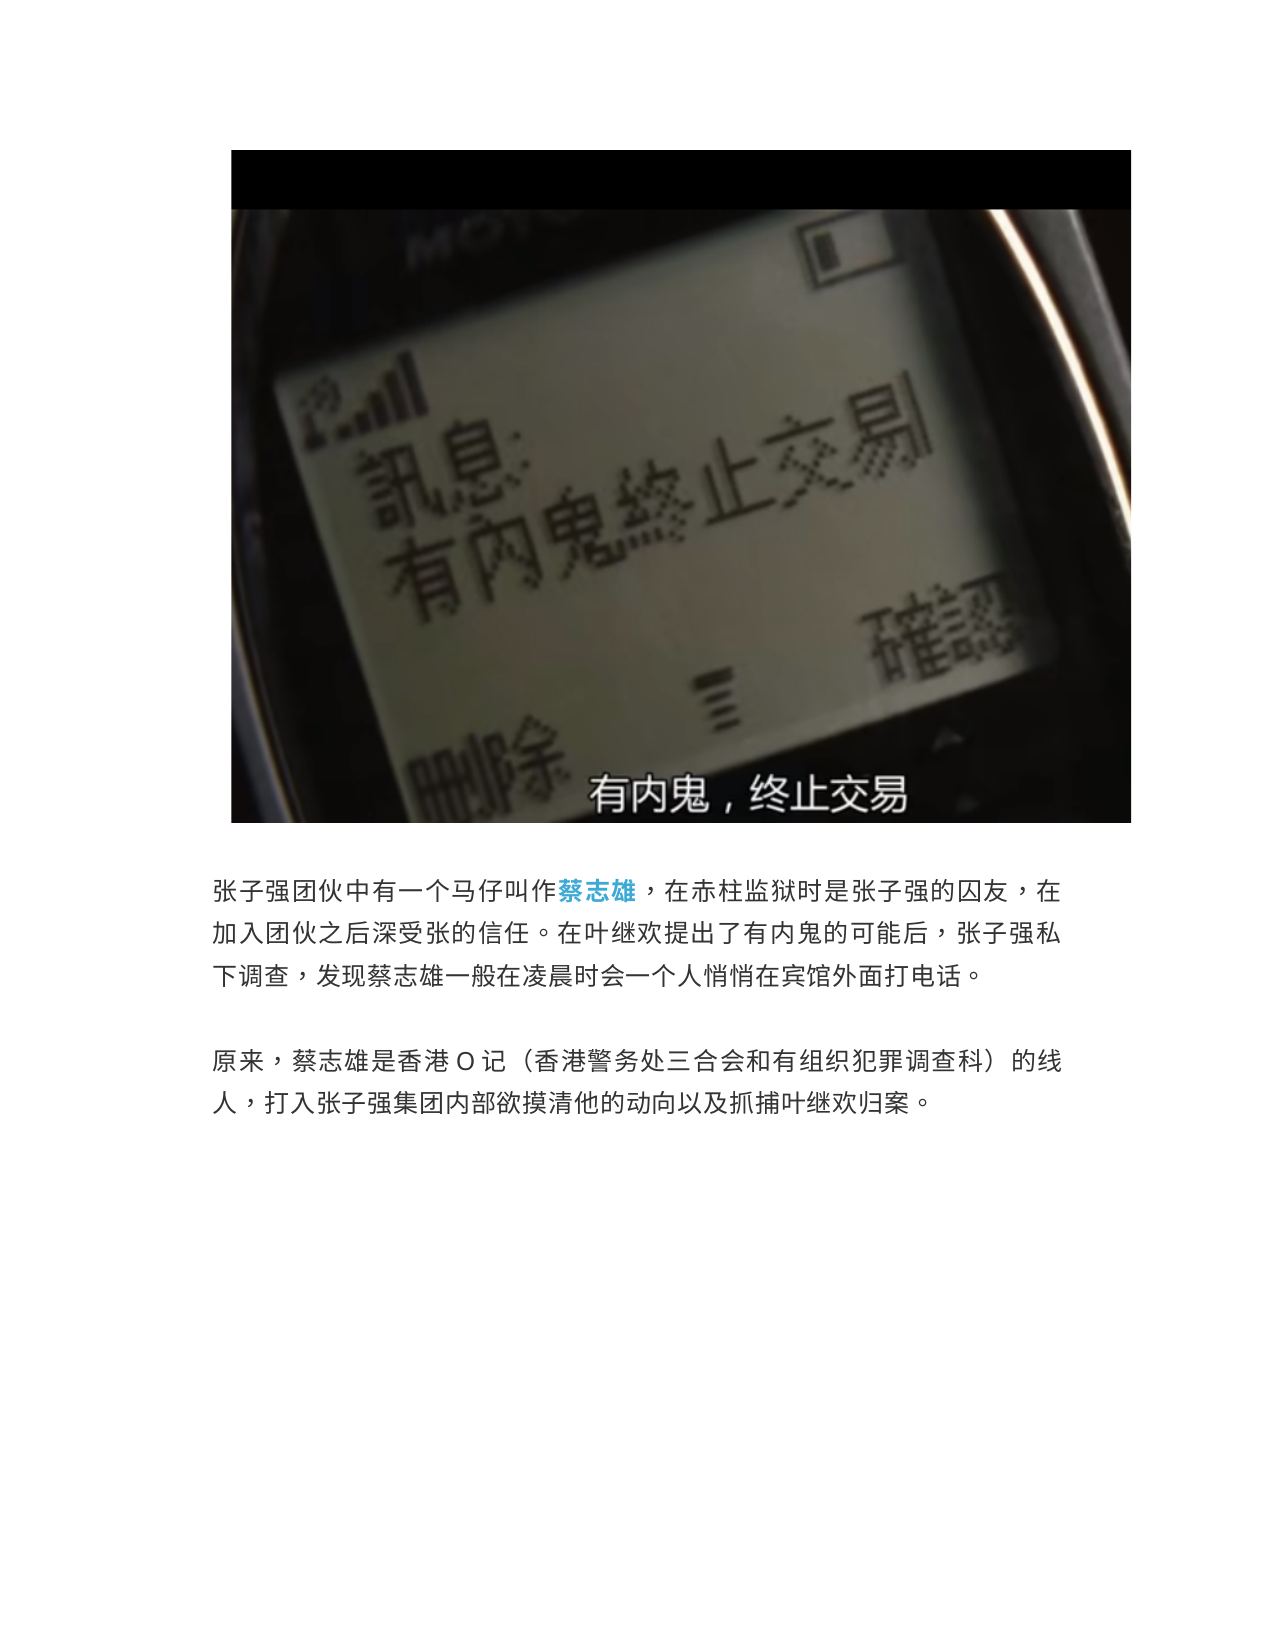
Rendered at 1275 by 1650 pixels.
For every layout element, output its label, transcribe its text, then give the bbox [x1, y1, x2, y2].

text 原来，蔡志雄是香港O记（香港警务处三合会和有组织犯罪调查科）的线人，打入张子强集团内部欲摸清他的动向以及抓捕叶继欢归案。 [212, 1035, 1062, 1120]
picture [231, 150, 1132, 823]
text 张子强团伙中有一个马仔叫作蔡志雄，在赤柱监狱时是张子强的囚友，在加入团伙之后深受张的信任。在叶继欢提出了有内鬼的可能后，张子强私下调查，发现蔡志雄一般在凌晨时会一个人悄悄在宾馆外面打电话。 [212, 865, 1062, 992]
